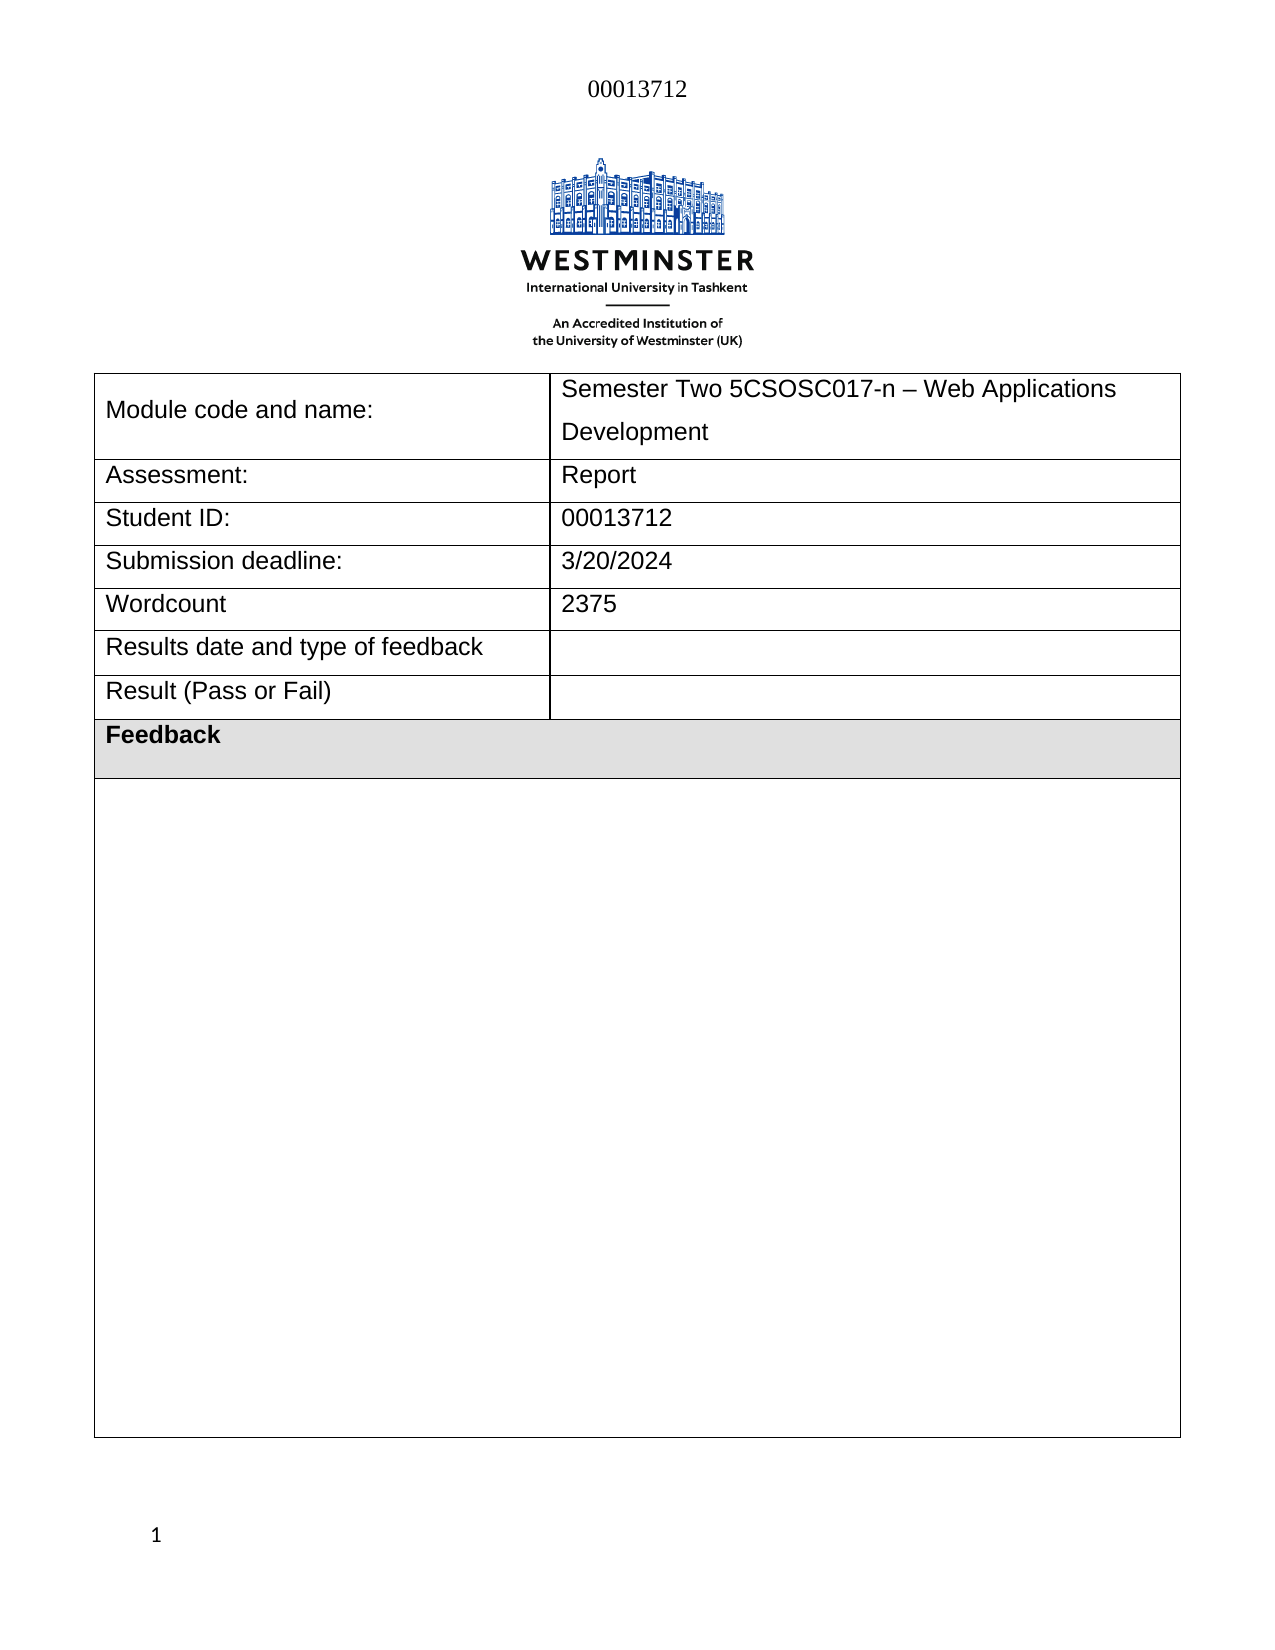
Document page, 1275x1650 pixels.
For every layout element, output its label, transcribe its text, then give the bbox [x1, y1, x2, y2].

table_cell Report [551, 460, 1180, 502]
table_cell [95, 779, 1180, 1437]
table_cell Submission deadline: [95, 546, 549, 587]
table_cell Results date and type of feedback [95, 631, 549, 674]
table_cell Feedback [95, 720, 1180, 778]
table_cell [551, 676, 1180, 718]
picture [515, 150, 760, 354]
table_cell Student ID: [95, 503, 549, 544]
table_cell Wordcount [95, 589, 549, 630]
table_cell 00013712 [551, 503, 1180, 544]
table_cell 2375 [551, 589, 1180, 630]
table_cell Assessment: [95, 460, 549, 502]
table_cell [551, 631, 1180, 674]
table_header Semester Two 5CSOSC017-n – Web Applications Development [551, 374, 1180, 459]
table_cell 3/20/2024 [551, 546, 1180, 587]
table_cell Result (Pass or Fail) [95, 676, 549, 718]
table_header Module code and name: [95, 374, 549, 459]
